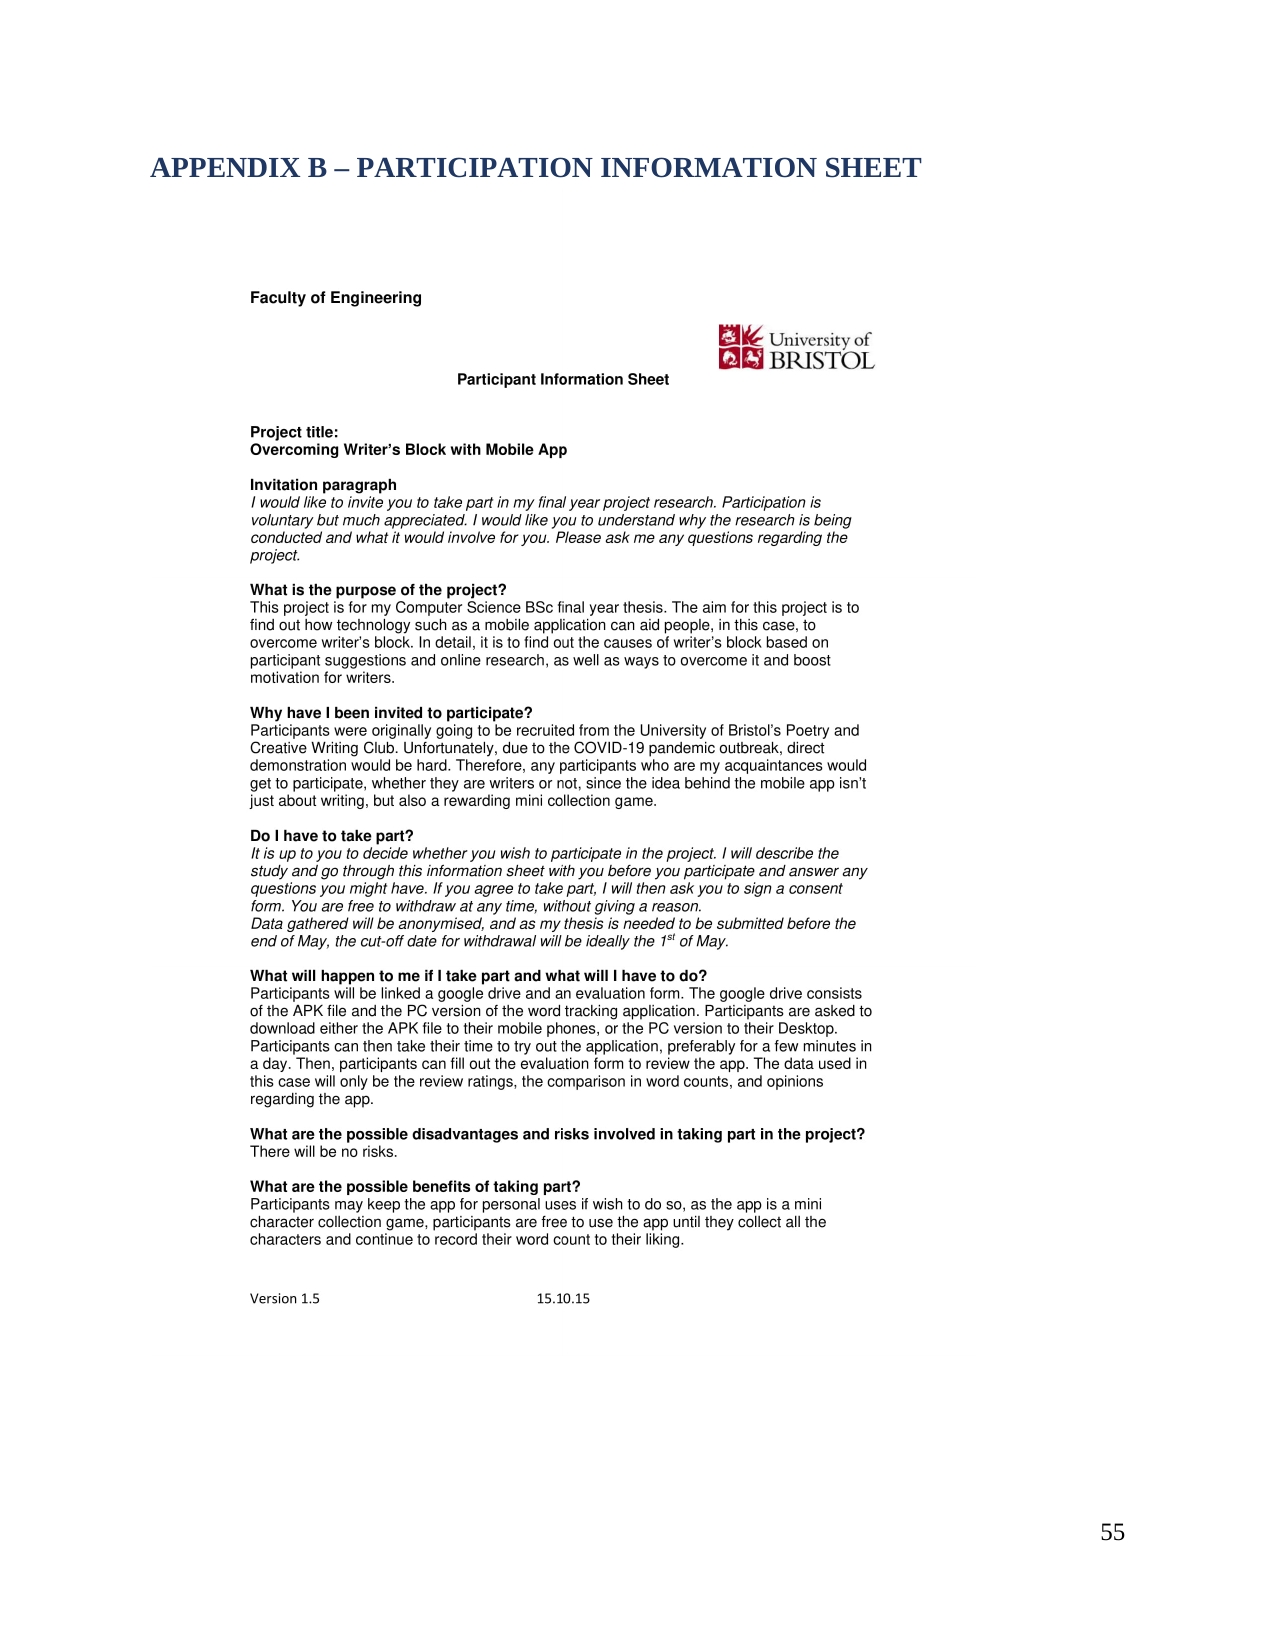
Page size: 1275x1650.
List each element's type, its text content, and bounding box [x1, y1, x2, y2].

picture [150, 188, 976, 1356]
subtitle APPENDIX B – PARTICIPATION INFORMATION SHEET [150, 150, 1125, 183]
